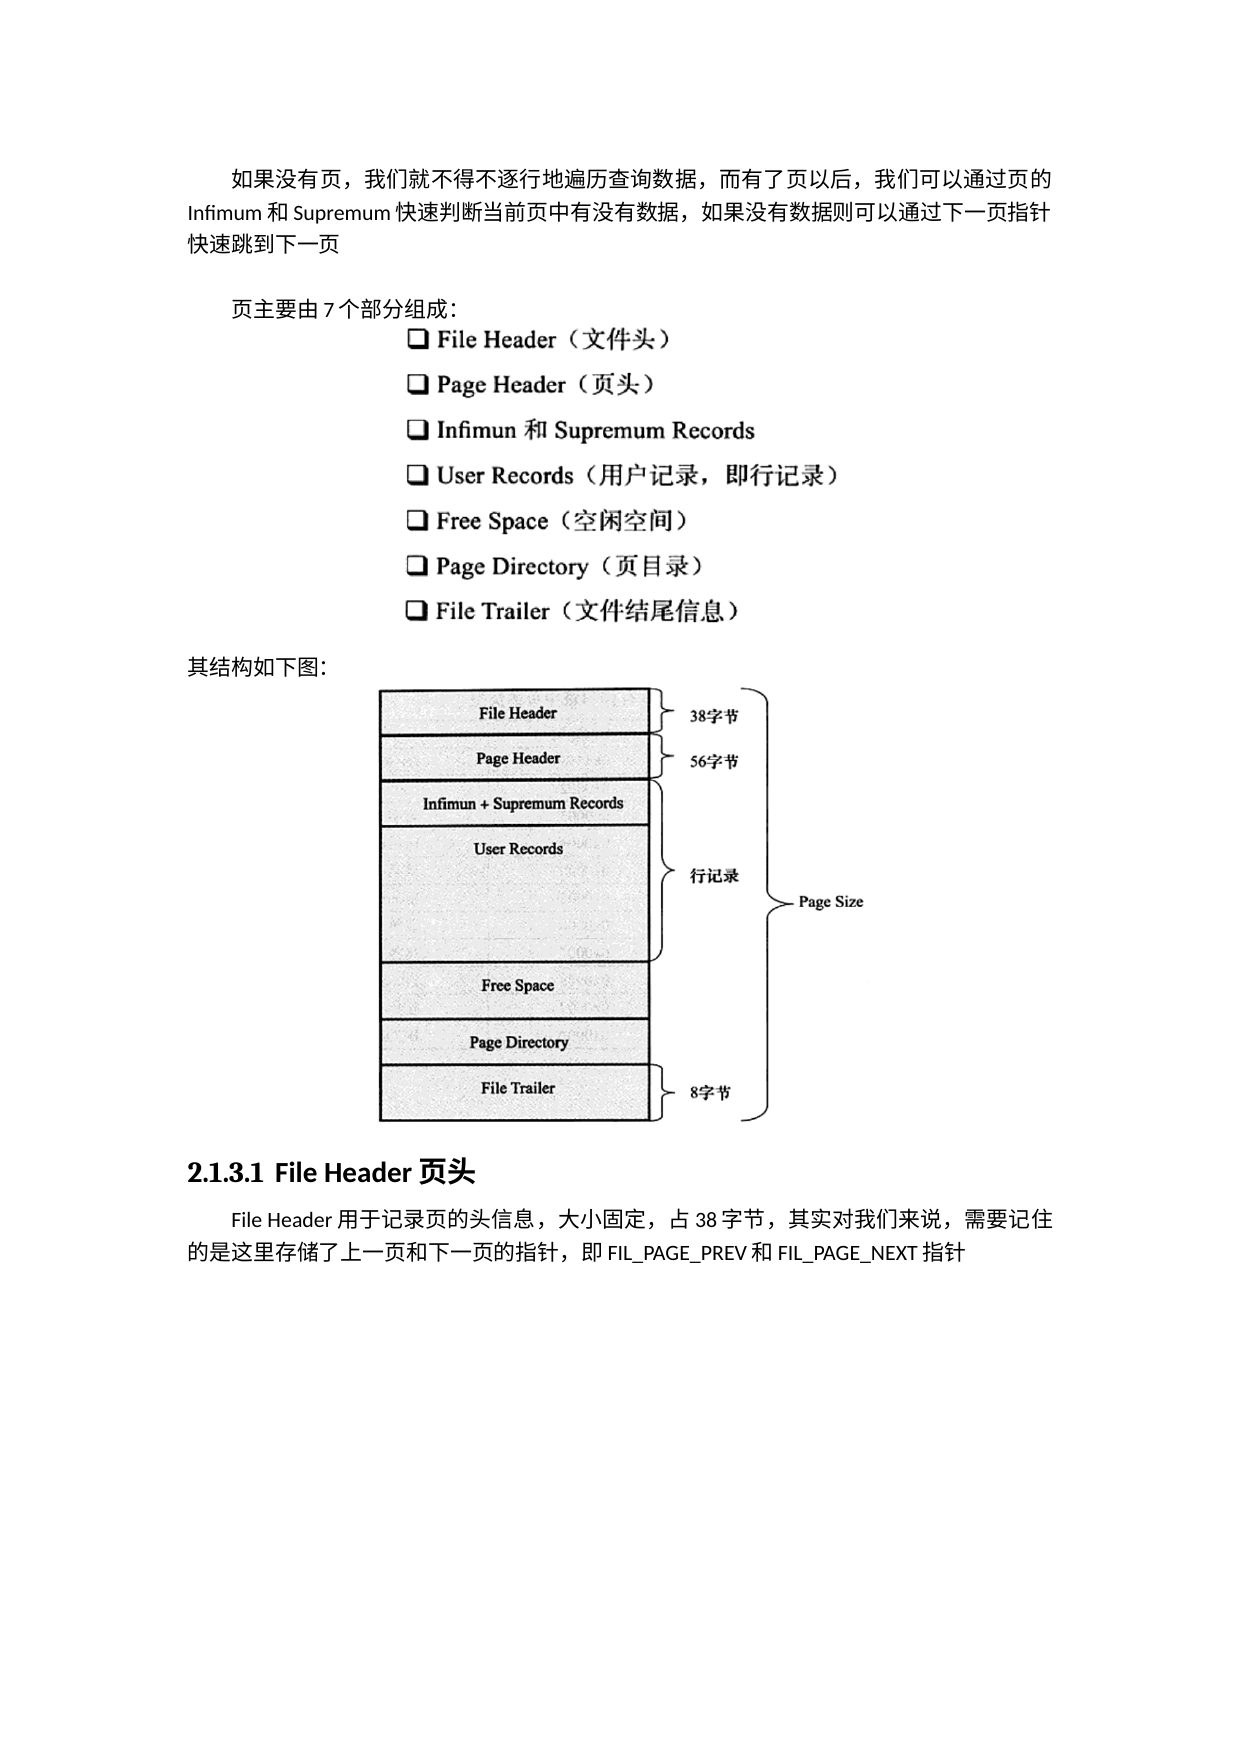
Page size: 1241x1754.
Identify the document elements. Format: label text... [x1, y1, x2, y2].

picture [401, 324, 840, 623]
text File Header用于记录页的头信息，大小固定，占38字节，其实对我们来说，需要记住的是这里存储了上一页和下一页的指针，即FIL_PAGE_PREV和FIL_PAGE_NEXT指针 [187, 1202, 1053, 1267]
picture [370, 682, 870, 1132]
text 其结构如下图： [187, 649, 1053, 682]
text 页主要由7个部分组成： [187, 292, 1053, 324]
text File Header页头 [187, 1137, 1053, 1202]
text 如果没有页，我们就不得不逐行地遍历查询数据，而有了页以后，我们可以通过页的Infimum和Supremum快速判断当前页中有没有数据，如果没有数据则可以通过下一页指针快速跳到下一页 [187, 162, 1053, 259]
